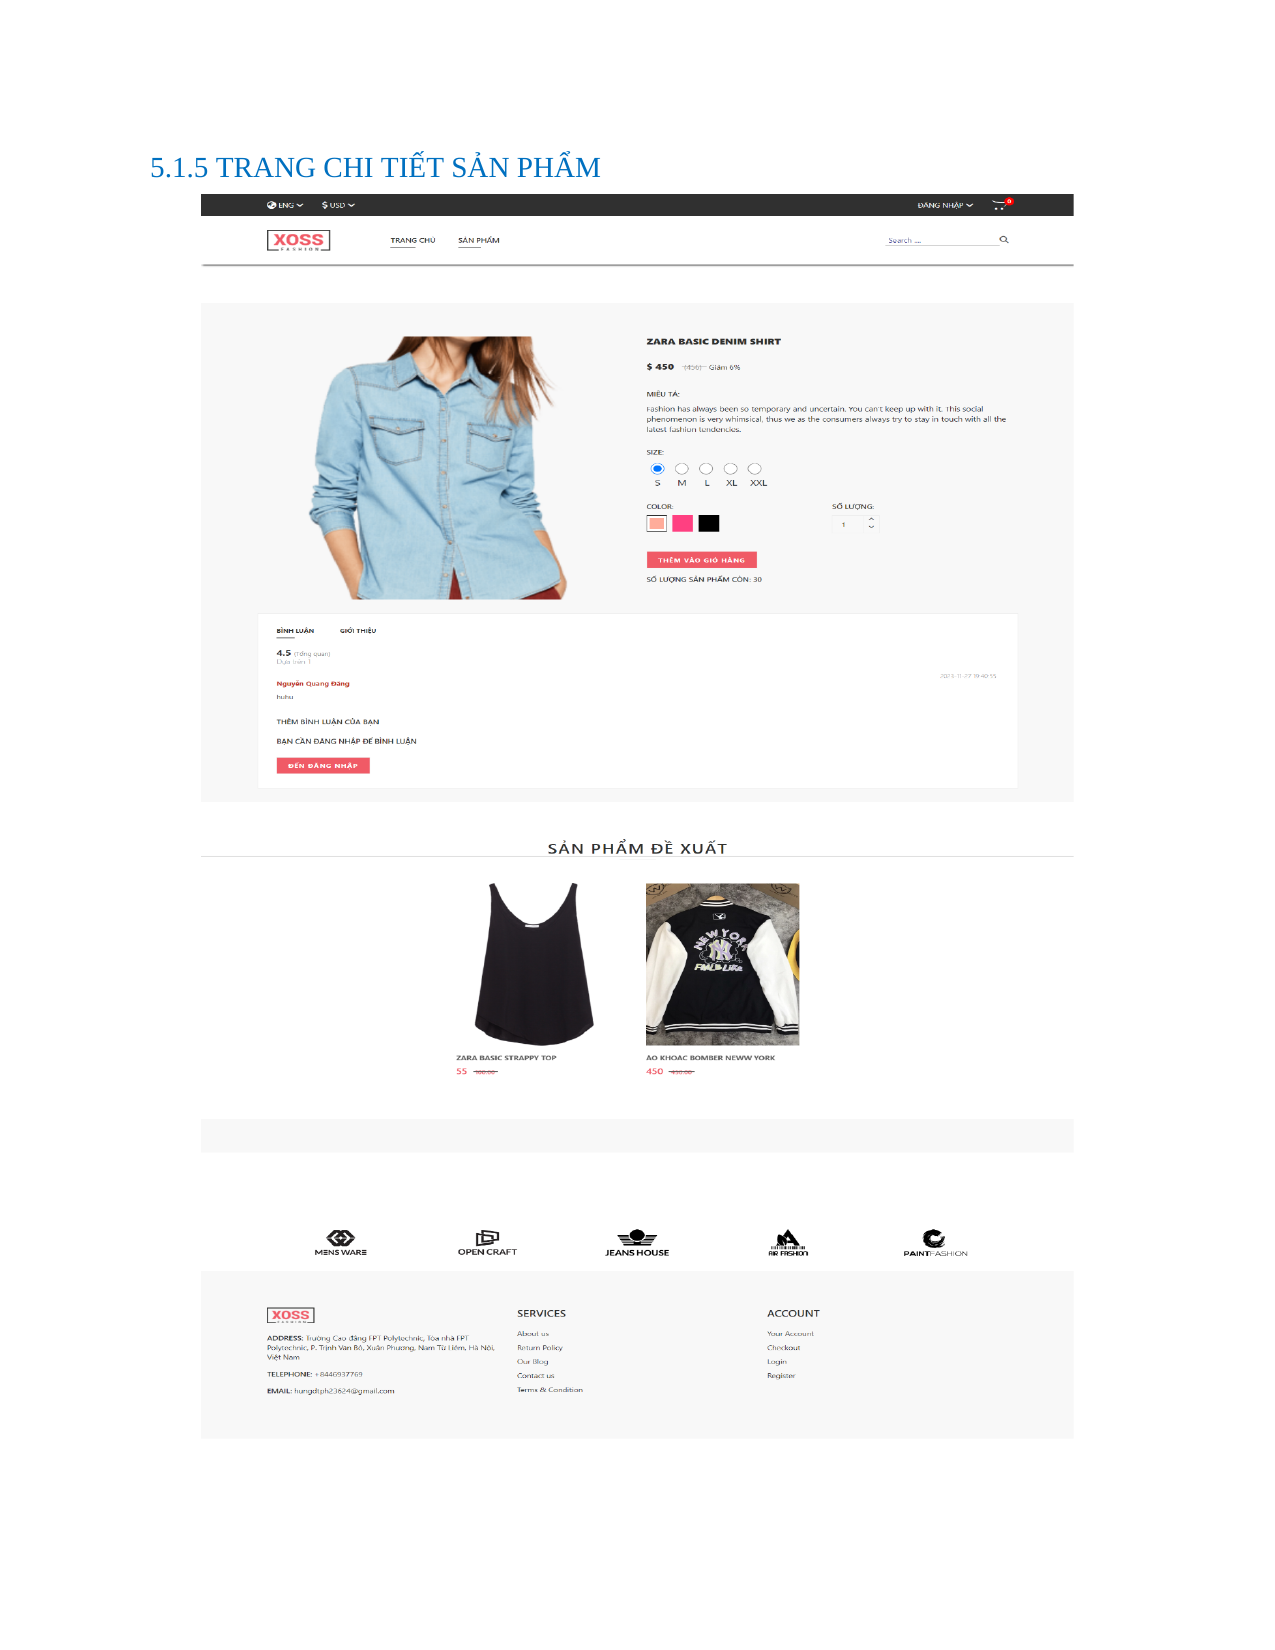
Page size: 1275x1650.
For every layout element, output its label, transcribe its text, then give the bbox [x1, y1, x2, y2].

subtitle 5.1.5 TRANG CHI TIẾT SẢN PHẨM [150, 150, 1125, 183]
picture [201, 194, 1074, 1439]
